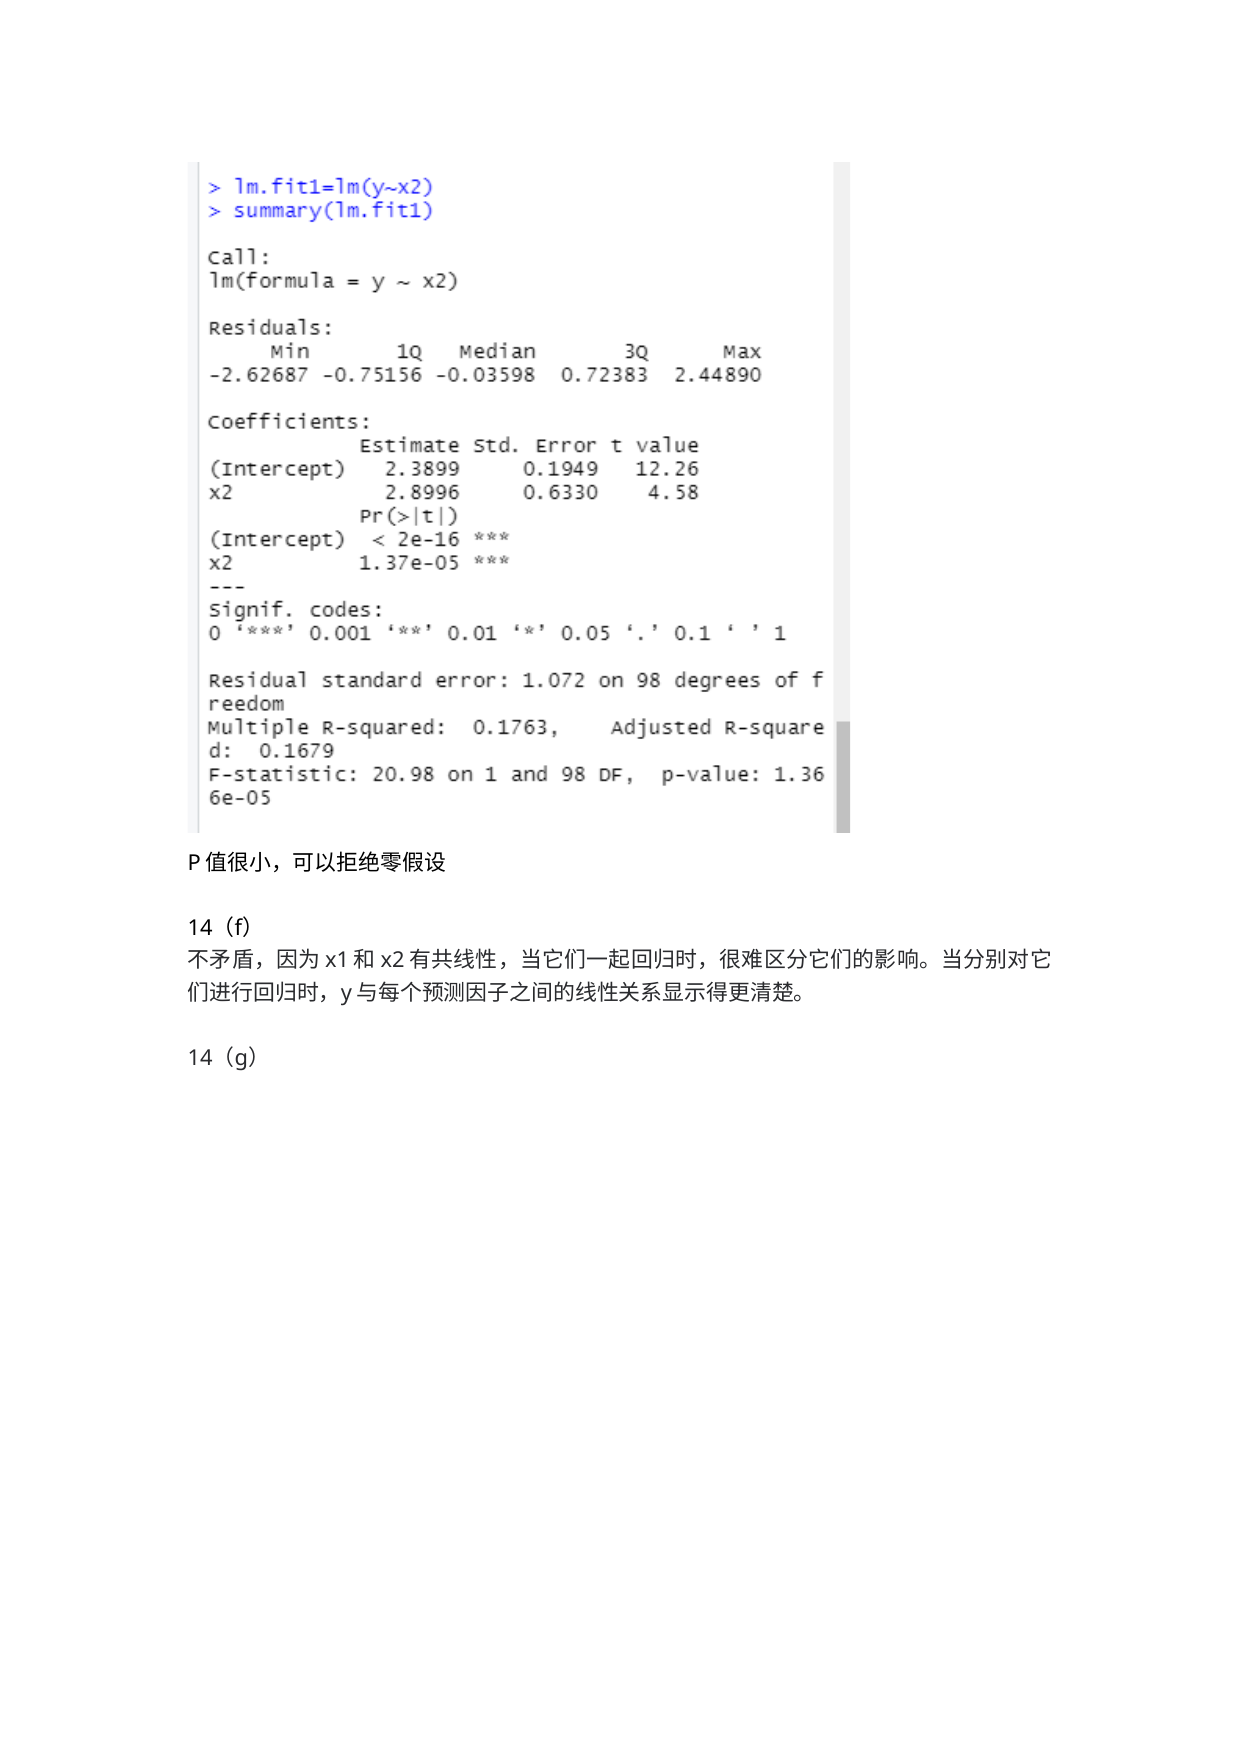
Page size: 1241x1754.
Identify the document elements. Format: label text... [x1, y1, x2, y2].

picture [187, 162, 851, 833]
text 14（f） [187, 909, 1053, 942]
text 不矛盾，因为x1和x2有共线性，当它们一起回归时，很难区分它们的影响。当分别对它们进行回归时，y与每个预测因子之间的线性关系显示得更清楚。 [187, 942, 1053, 1007]
text P值很小，可以拒绝零假设 [187, 844, 1053, 877]
text 14（g） [187, 1039, 1053, 1072]
